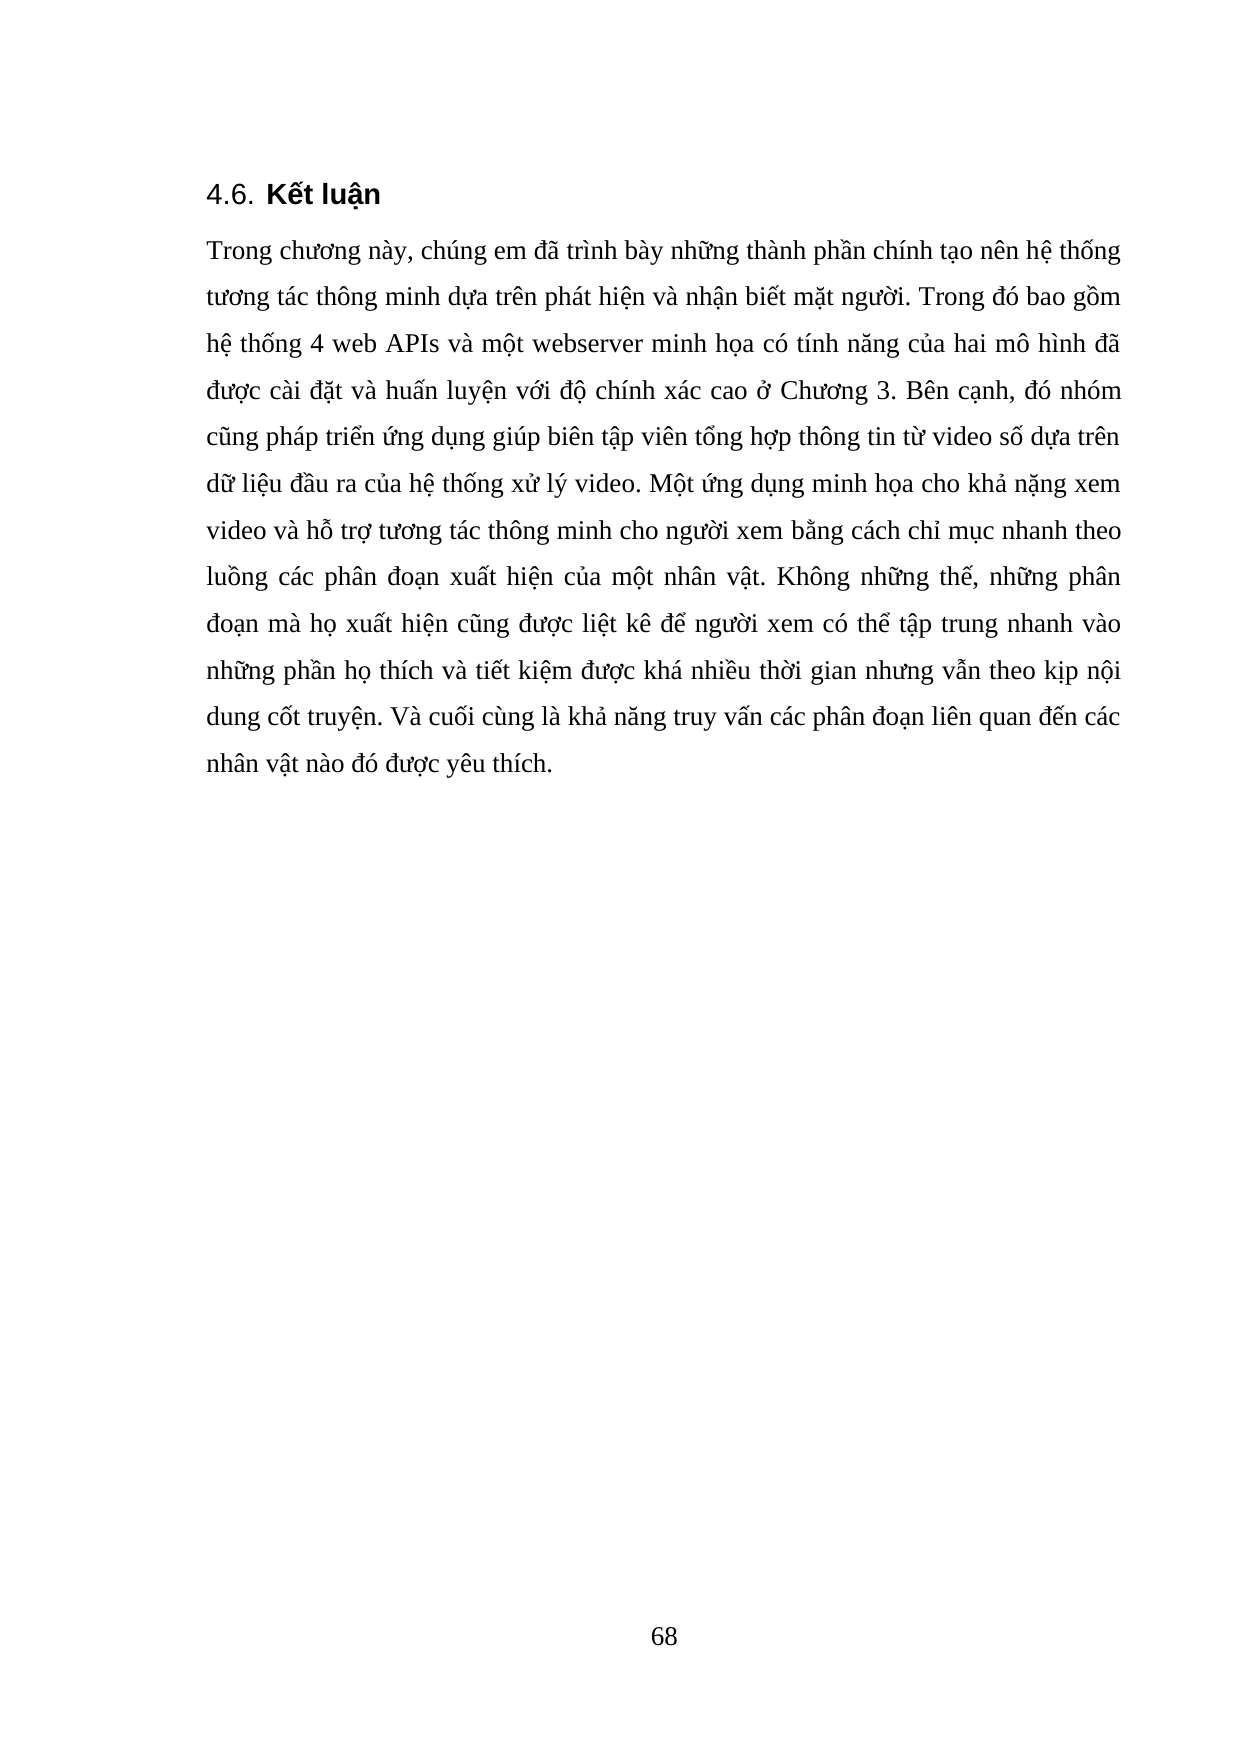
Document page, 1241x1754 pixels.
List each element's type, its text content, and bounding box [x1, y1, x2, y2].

text Trong chương này, chúng em đã trình bày những thành phần chính tạo nên hệ thống tương tác thông minh dựa trên phát hiện và nhận biết mặt người. Trong đó bao gồm hệ thống 4 web APIs và một webserver minh họa có tính năng của hai mô hình đã được cài đặt và huấn luyện với độ chính xác cao ở Chương 3. Bên cạnh, đó nhóm cũng pháp triển ứng dụng giúp biên tập viên tổng hợp thông tin từ video số dựa trên dữ liệu đầu ra của hệ thống xử lý video. Một ứng dụng minh họa cho khả nặng xem video và hỗ trợ tương tác thông minh cho người xem bằng cách chỉ mục nhanh theo luồng các phân đoạn xuất hiện của một nhân vật. Không những thế, những phân đoạn mà họ xuất hiện cũng được liệt kê để người xem có thể tập trung nhanh vào những phần họ thích và tiết kiệm được khá nhiều thời gian nhưng vẫn theo kịp nội dung cốt truyện. Và cuối cùng là khả năng truy vấn các phân đoạn liên quan đến các nhân vật nào đó được yêu thích. [206, 234, 1122, 778]
subtitle Kết luận [206, 177, 1122, 211]
